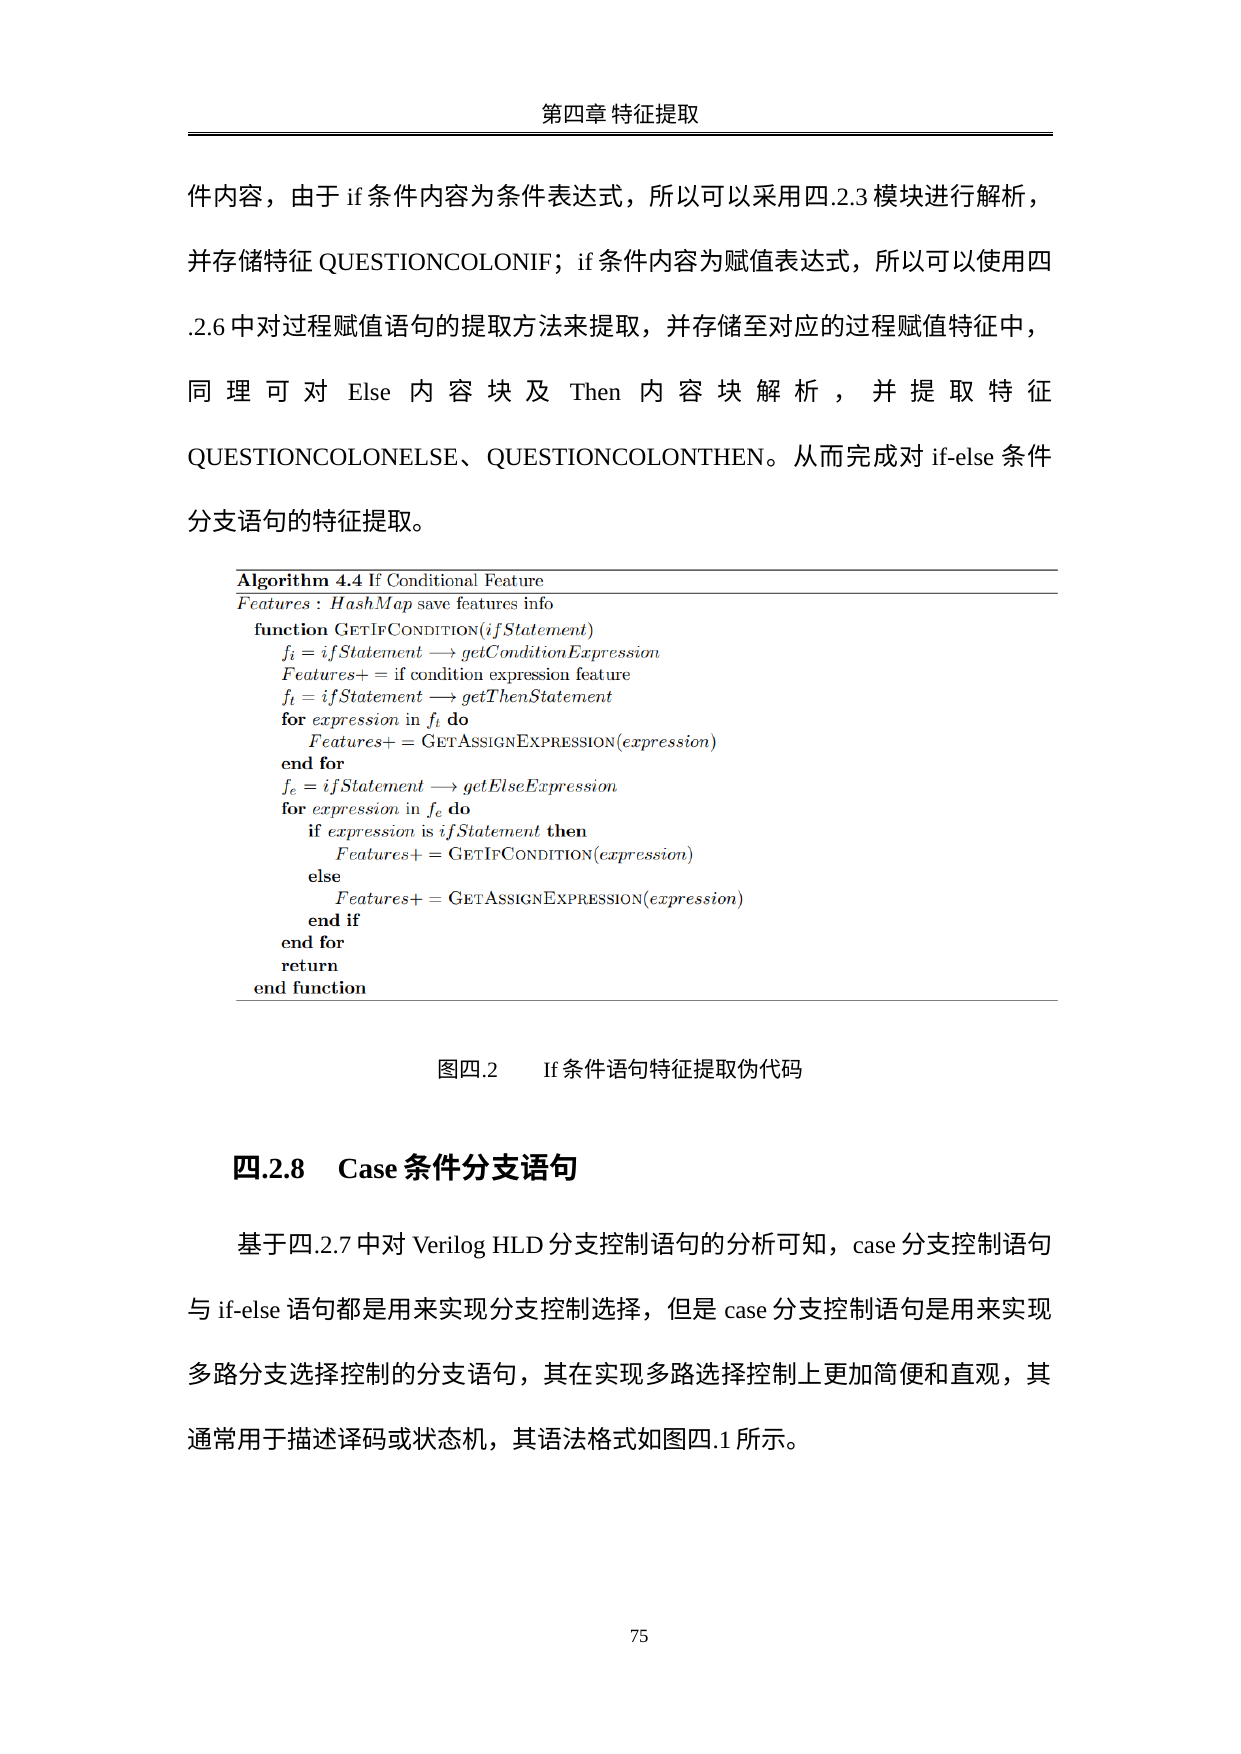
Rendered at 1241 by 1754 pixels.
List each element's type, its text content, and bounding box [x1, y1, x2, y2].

text If条件语句特征提取伪代码 [187, 1052, 1053, 1084]
text 基于4.2.7中对Verilog HLD分支控制语句的分析可知，case分支控制语句与if-else语句都是用来实现分支控制选择，但是case分支控制语句是用来实现多路分支选择控制的分支语句，其在实现多路选择控制上更加简便和直观，其通常用于描述译码或状态机，其语法格式如图4.10所示。 [187, 1210, 1053, 1470]
picture [212, 552, 1097, 1016]
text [187, 162, 1053, 552]
subtitle Case条件分支语句 [232, 1133, 1053, 1198]
